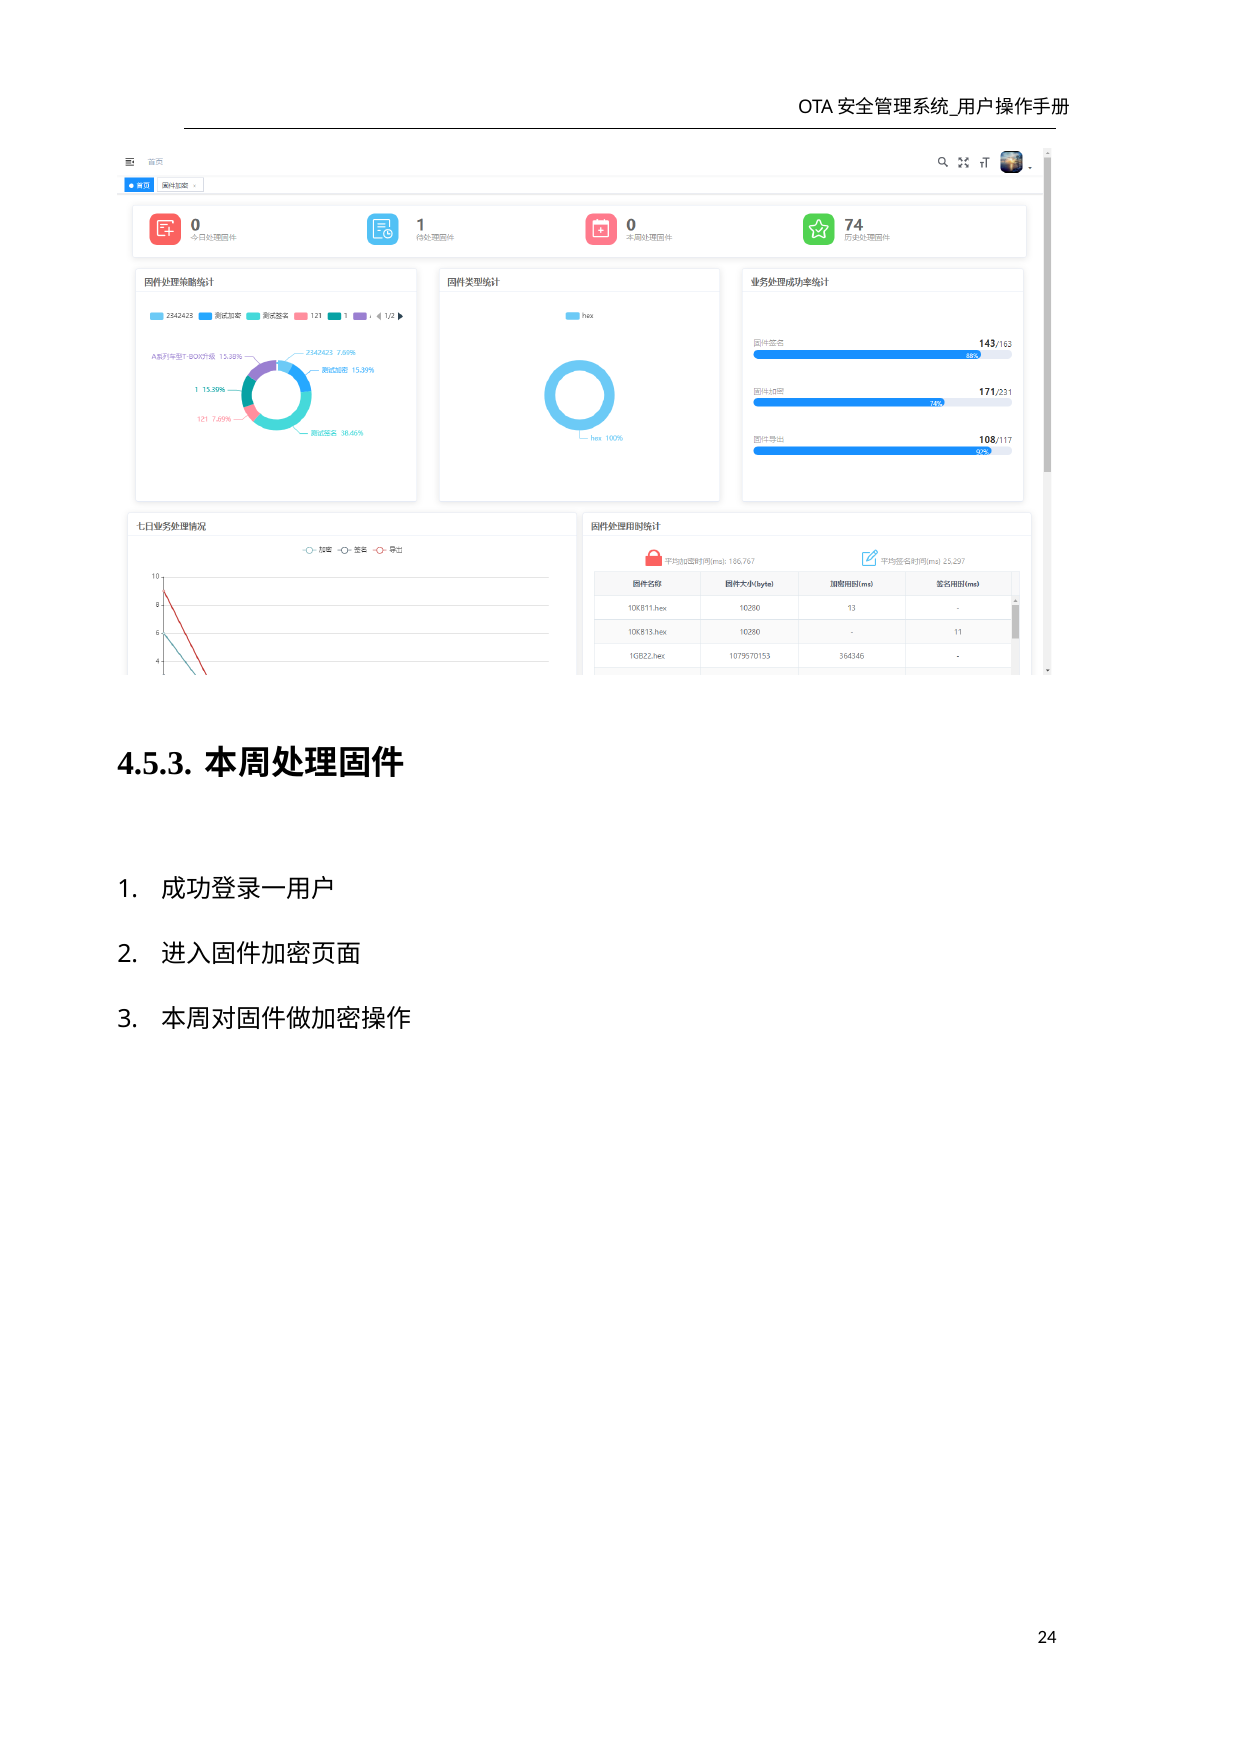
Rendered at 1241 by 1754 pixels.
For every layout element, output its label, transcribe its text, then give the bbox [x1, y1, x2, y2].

picture [117, 148, 1052, 675]
list 成功登录一用户 [117, 854, 1161, 919]
list 本周对固件做加密操作 [117, 984, 1161, 1049]
list 进入固件加密页面 [117, 919, 1161, 984]
subtitle 本周处理固件 [117, 728, 1161, 793]
